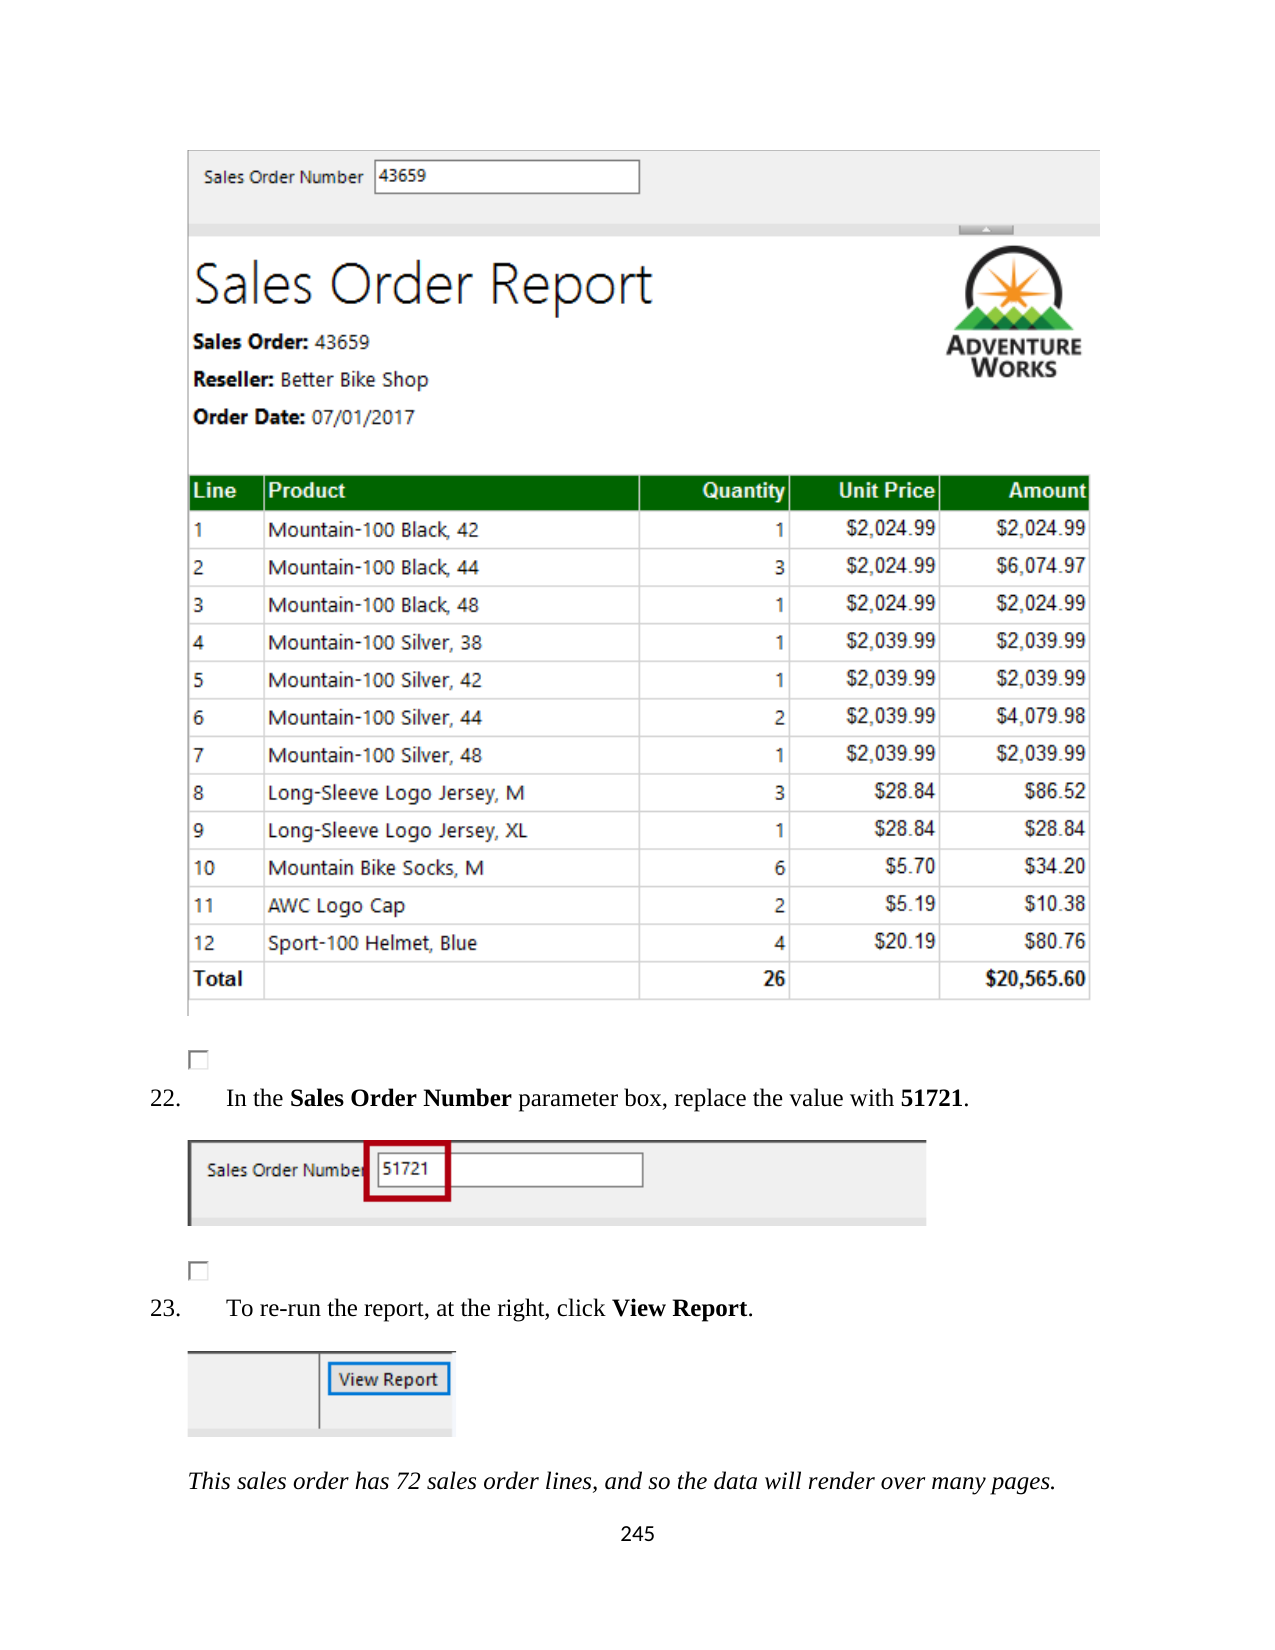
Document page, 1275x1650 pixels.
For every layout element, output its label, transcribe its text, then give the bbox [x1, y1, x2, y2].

list To re-run the report, at the right, click View Report. [150, 1255, 1162, 1322]
picture [187, 1140, 927, 1226]
list In the Sales Order Number parameter box, replace the value with 51721. [150, 1044, 1162, 1112]
picture [187, 150, 1100, 1016]
picture [187, 1351, 457, 1437]
text This sales order has 72 sales order lines, and so the data will render over many pages. [187, 1466, 1162, 1494]
